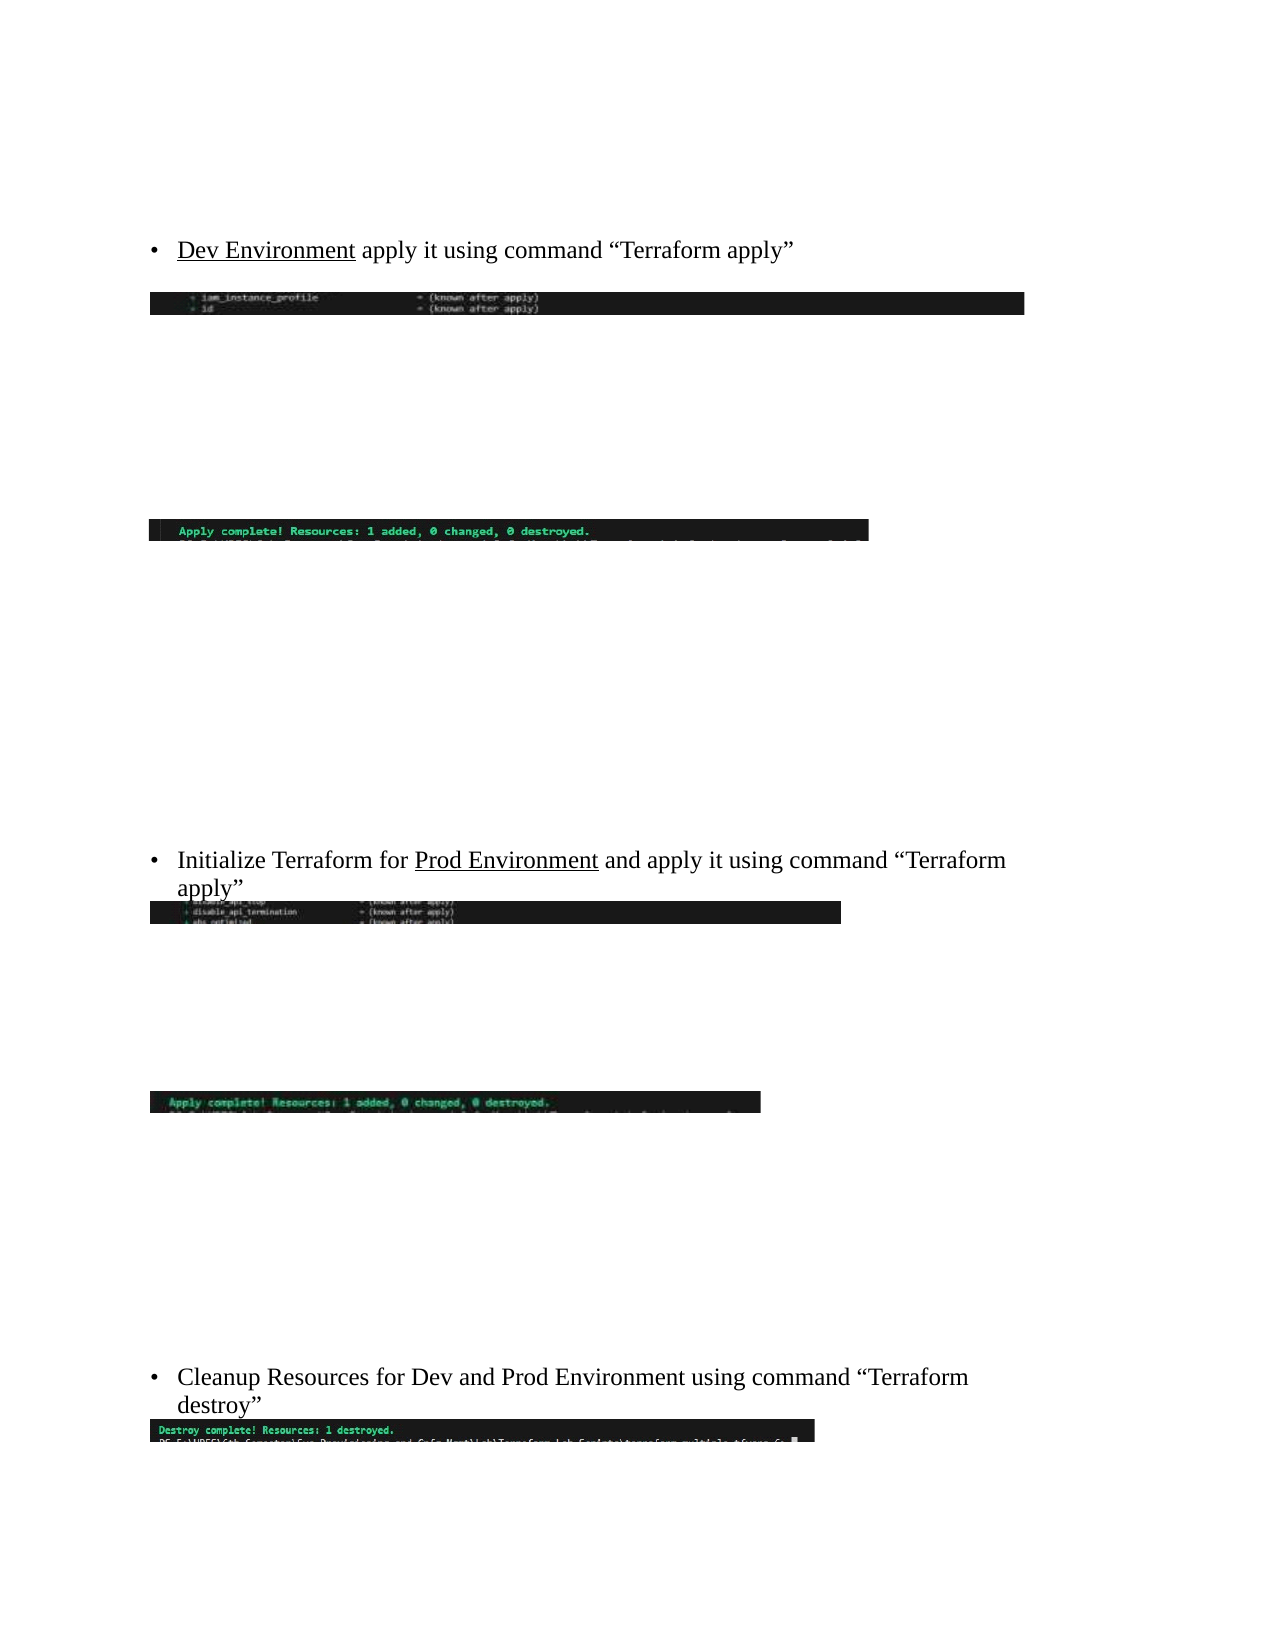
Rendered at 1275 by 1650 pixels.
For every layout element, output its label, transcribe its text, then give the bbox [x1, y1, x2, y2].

list Cleanup Resources for Dev and Prod Environment using command “Terraform destroy” [150, 1363, 1048, 1419]
list Dev Environment apply it using command “Terraform apply” [150, 236, 1048, 264]
list Initialize Terraform for Prod Environment and apply it using command “Terraform apply” [150, 846, 1048, 902]
